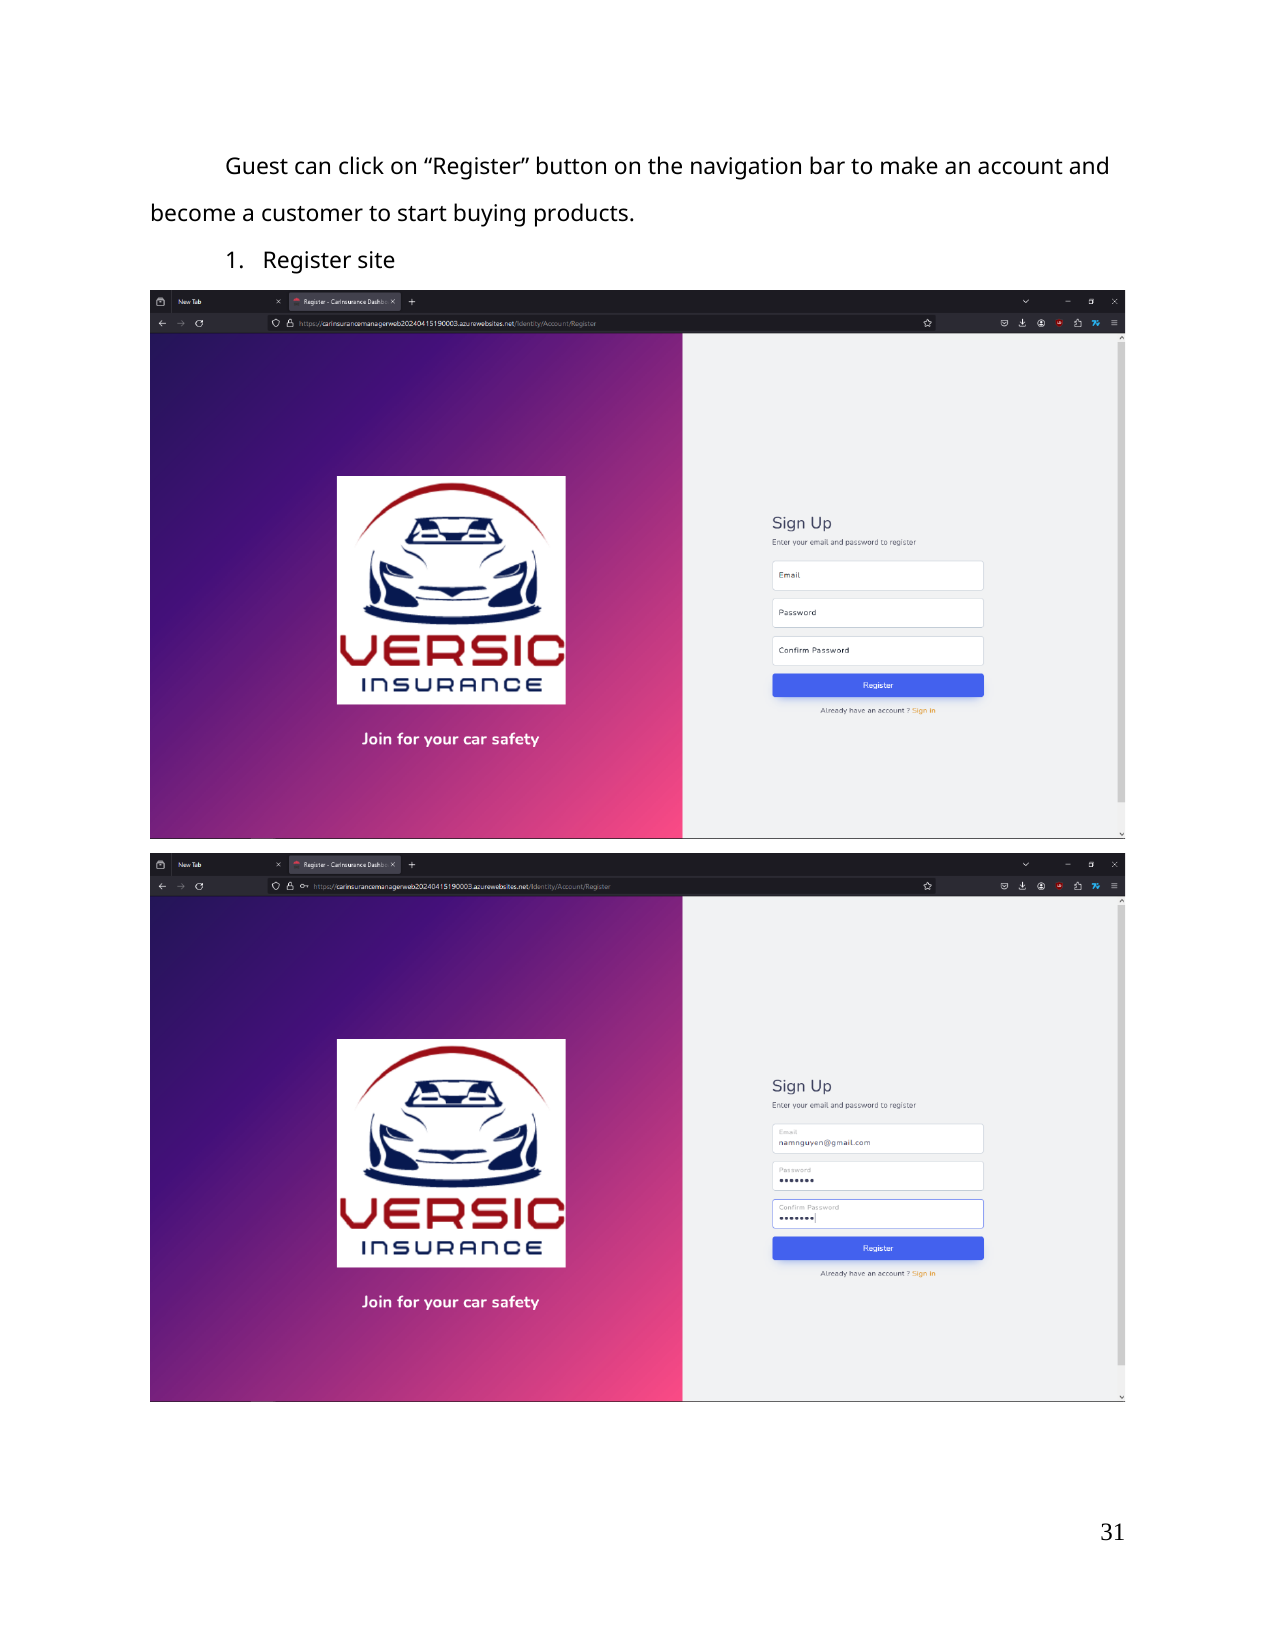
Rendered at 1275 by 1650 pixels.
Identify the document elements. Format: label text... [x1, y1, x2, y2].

text Guest can click on “Register” button on the navigation bar to make an account and become a customer to start buying products. [150, 150, 1125, 228]
picture [150, 290, 1125, 839]
list Register site [225, 244, 1125, 275]
picture [150, 853, 1125, 1402]
